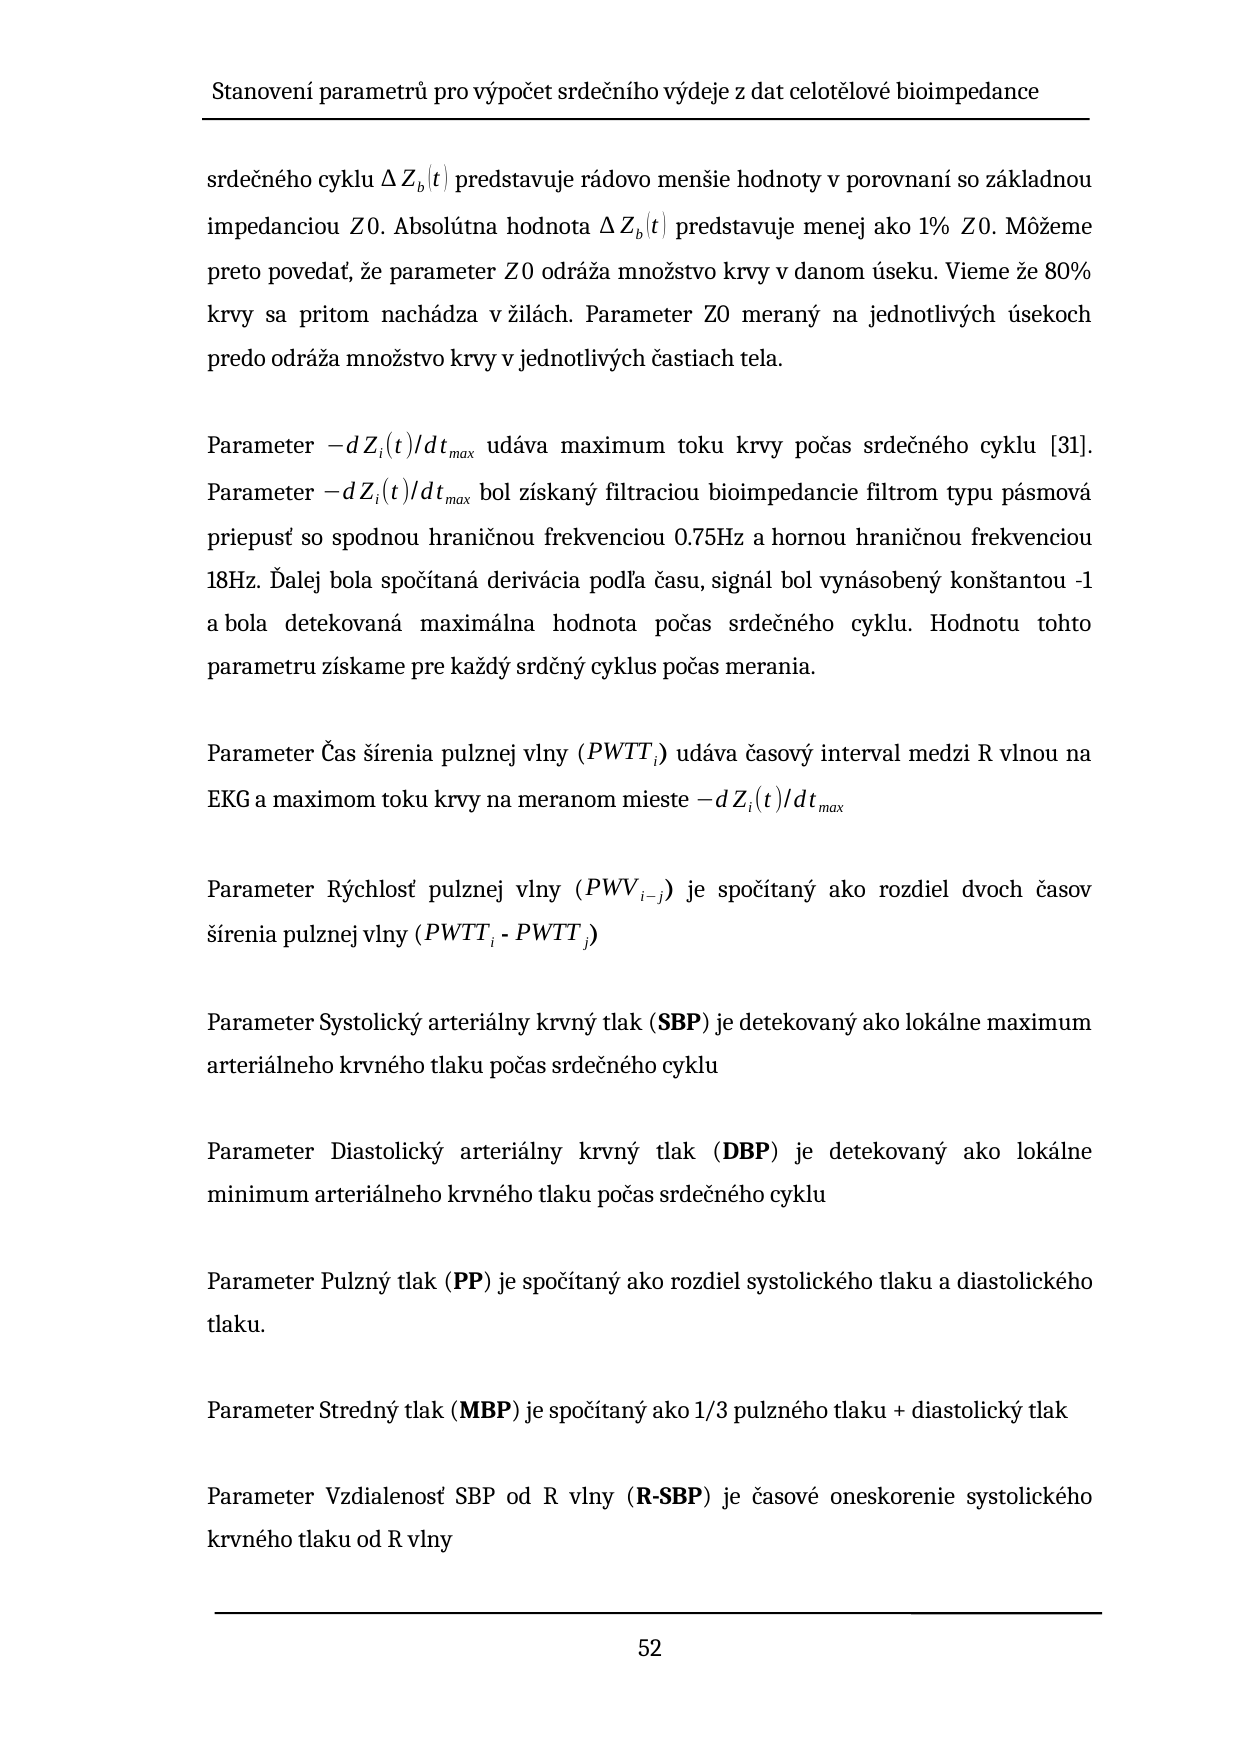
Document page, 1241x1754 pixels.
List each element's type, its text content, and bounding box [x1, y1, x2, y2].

text Parameter Pulzný tlak (PP) je spočítaný ako rozdiel systolického tlaku a diastolického tlaku. [207, 1267, 1092, 1338]
text Parameter Systolický arteriálny krvný tlak (SBP) je detekovaný ako lokálne maximum arteriálneho krvného tlaku počas srdečného cyklu [207, 1008, 1092, 1080]
text Parameter Vzdialenosť SBP od R vlny (R-SBP) je časové oneskorenie systolického krvného tlaku od R vlny [207, 1482, 1092, 1554]
text Parameter udáva maximum toku krvy počas srdečného cyklu [31]. Parameter bol získaný filtraciou bioimpedancie filtrom typu pásmová priepusť so spodnou hraničnou frekvenciou 0.75Hz a hornou hraničnou frekvenciou 18Hz. Ďalej bola spočítaná derivácia podľa času, signál bol vynásobený konštantou -1 a bola detekovaná maximálna hodnota počas srdečného cyklu. Hodnotu tohto parametru získame pre každý srdčný cyklus počas merania. [207, 430, 1092, 681]
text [207, 163, 1092, 372]
text Parameter Čas šírenia pulznej vlny () udáva časový interval medzi R vlnou na EKG a maximom toku krvy na meranom mieste [207, 738, 1092, 816]
text Parameter Diastolický arteriálny krvný tlak (DBP) je detekovaný ako lokálne minimum arteriálneho krvného tlaku počas srdečného cyklu [207, 1137, 1092, 1209]
text Parameter Stredný tlak (MBP) je spočítaný ako 1/3 pulzného tlaku + diastolický tlak [207, 1396, 1092, 1425]
text Parameter Rýchlosť pulznej vlny () je spočítaný ako rozdiel dvoch časov šírenia pulznej vlny ( - ) [207, 873, 1092, 950]
